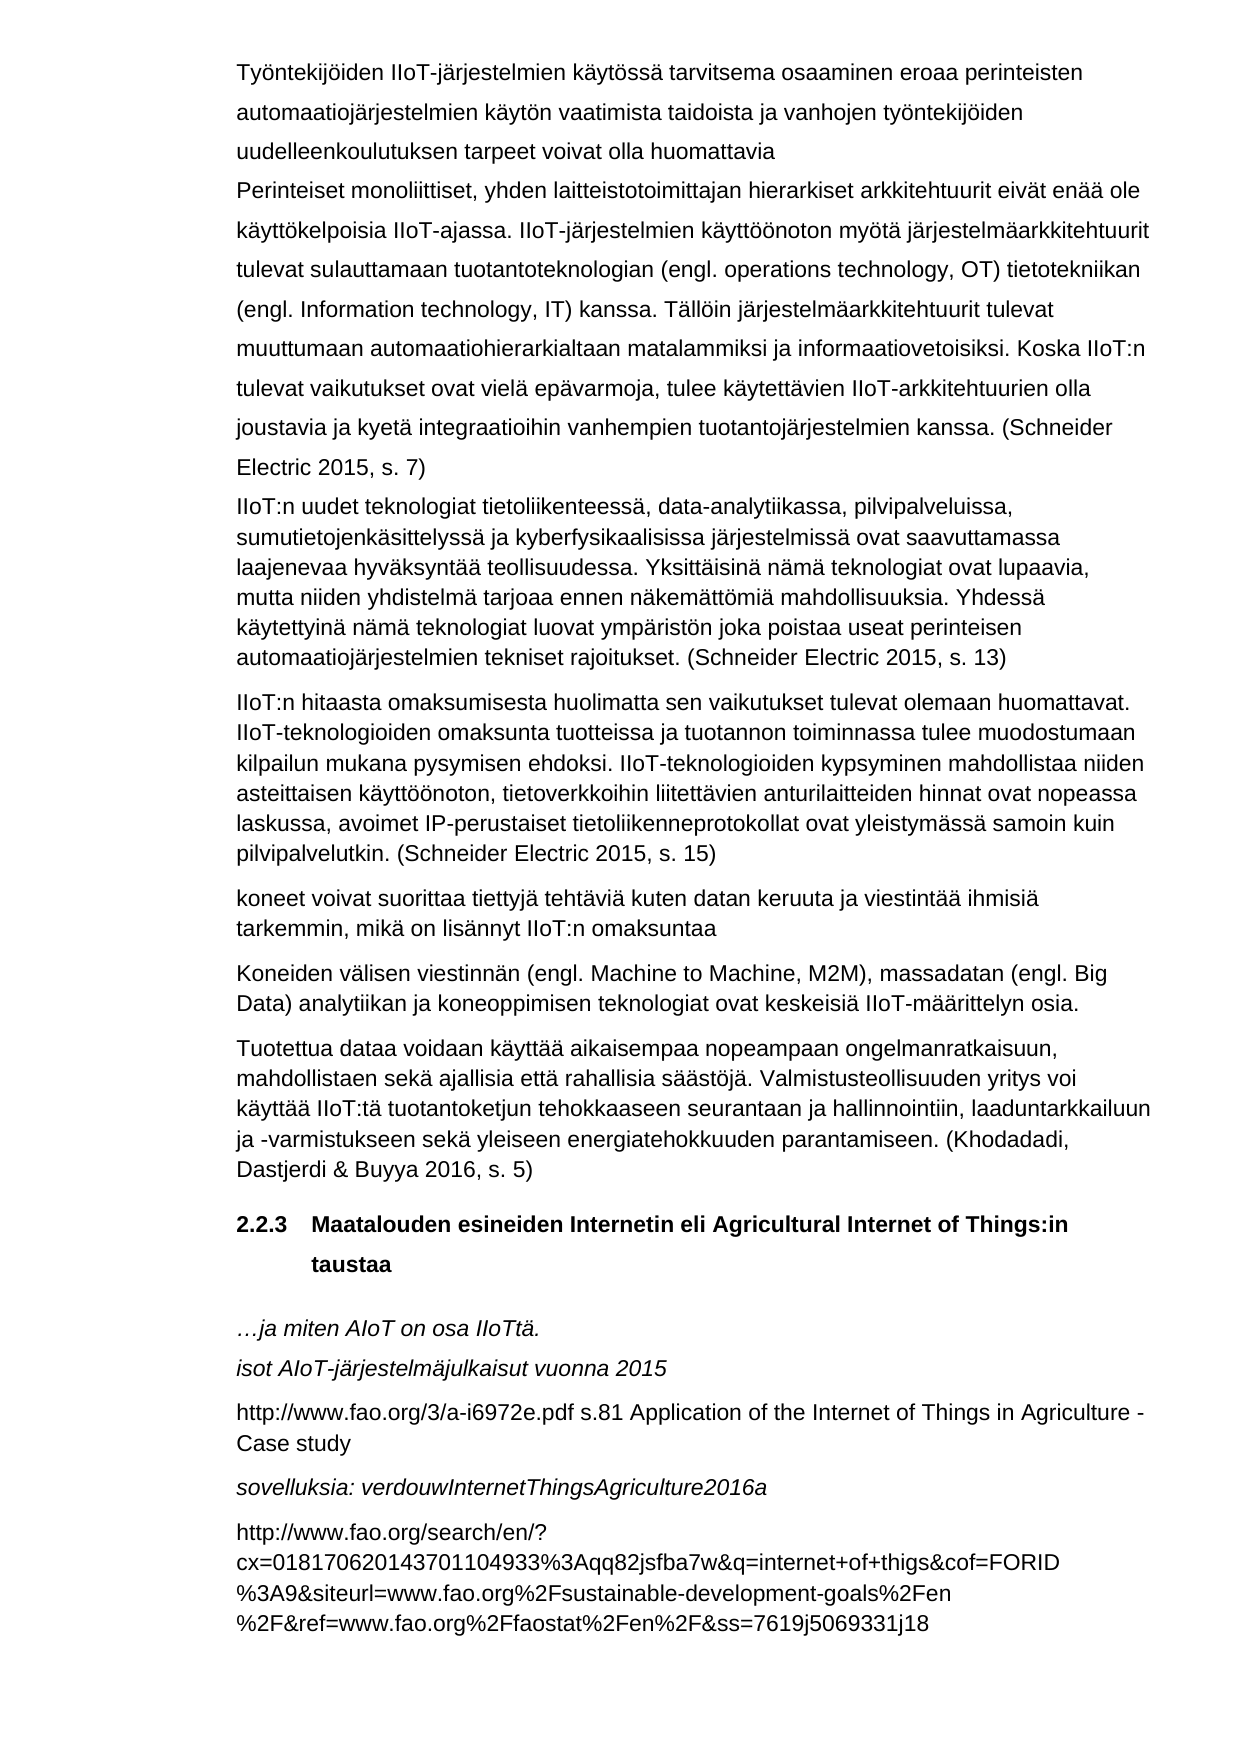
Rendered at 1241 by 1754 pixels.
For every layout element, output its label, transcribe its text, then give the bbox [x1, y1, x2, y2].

text Koneiden välisen viestinnän (engl. Machine to Machine, M2M), massadatan (engl. Big Data) analytiikan ja koneoppimisen teknologiat ovat keskeisiä IIoT-määrittelyn osia. [236, 960, 1152, 1017]
text sovelluksia: verdouwInternetThingsAgriculture2016a [236, 1474, 1152, 1501]
text koneet voivat suorittaa tiettyjä tehtäviä kuten datan keruuta ja viestintää ihmisiä tarkemmin, mikä on lisännyt IIoT:n omaksuntaa [236, 885, 1152, 942]
text http://www.fao.org/search/en/?cx=018170620143701104933%3Aqq82jsfba7w&q=internet+of+thigs&cof=FORID%3A9&siteurl=www.fao.org%2Fsustainable-development-goals%2Fen%2F&ref=www.fao.org%2Ffaostat%2Fen%2F&ss=7619j5069331j18 [236, 1519, 1152, 1636]
subtitle Maatalouden esineiden Internetin eli Agricultural Internet of Things:in taustaa [236, 1211, 1152, 1277]
text IIoT:n uudet teknologiat tietoliikenteessä, data-analytiikassa, pilvipalveluissa, sumutietojenkäsittelyssä ja kyberfysikaalisissa järjestelmissä ovat saavuttamassa laajenevaa hyväksyntää teollisuudessa. Yksittäisinä nämä teknologiat ovat lupaavia, mutta niiden yhdistelmä tarjoaa ennen näkemättömiä mahdollisuuksia. Yhdessä käytettyinä nämä teknologiat luovat ympäristön joka poistaa useat perinteisen automaatiojärjestelmien tekniset rajoitukset. (Schneider Electric 2015, s. 13) [236, 493, 1152, 671]
text IIoT:n hitaasta omaksumisesta huolimatta sen vaikutukset tulevat olemaan huomattavat. IIoT-teknologioiden omaksunta tuotteissa ja tuotannon toiminnassa tulee muodostumaan kilpailun mukana pysymisen ehdoksi. IIoT-teknologioiden kypsyminen mahdollistaa niiden asteittaisen käyttöönoton, tietoverkkoihin liitettävien anturilaitteiden hinnat ovat nopeassa laskussa, avoimet IP-perustaiset tietoliikenneprotokollat ovat yleistymässä samoin kuin pilvipalvelutkin. (Schneider Electric 2015, s. 15) [236, 689, 1152, 867]
text Tuotettua dataa voidaan käyttää aikaisempaa nopeampaan ongelmanratkaisuun, mahdollistaen sekä ajallisia että rahallisia säästöjä. Valmistusteollisuuden yritys voi käyttää IIoT:tä tuotantoketjun tehokkaaseen seurantaan ja hallinnointiin, laaduntarkkailuun ja -varmistukseen sekä yleiseen energiatehokkuuden parantamiseen. (Khodadadi, Dastjerdi & Buyya 2016, s. 5) [236, 1035, 1152, 1182]
text http://www.fao.org/3/a-i6972e.pdf s.81 Application of the Internet of Things in Agriculture - Case study [236, 1399, 1152, 1456]
text isot AIoT-järjestelmäjulkaisut vuonna 2015 [236, 1354, 1152, 1381]
